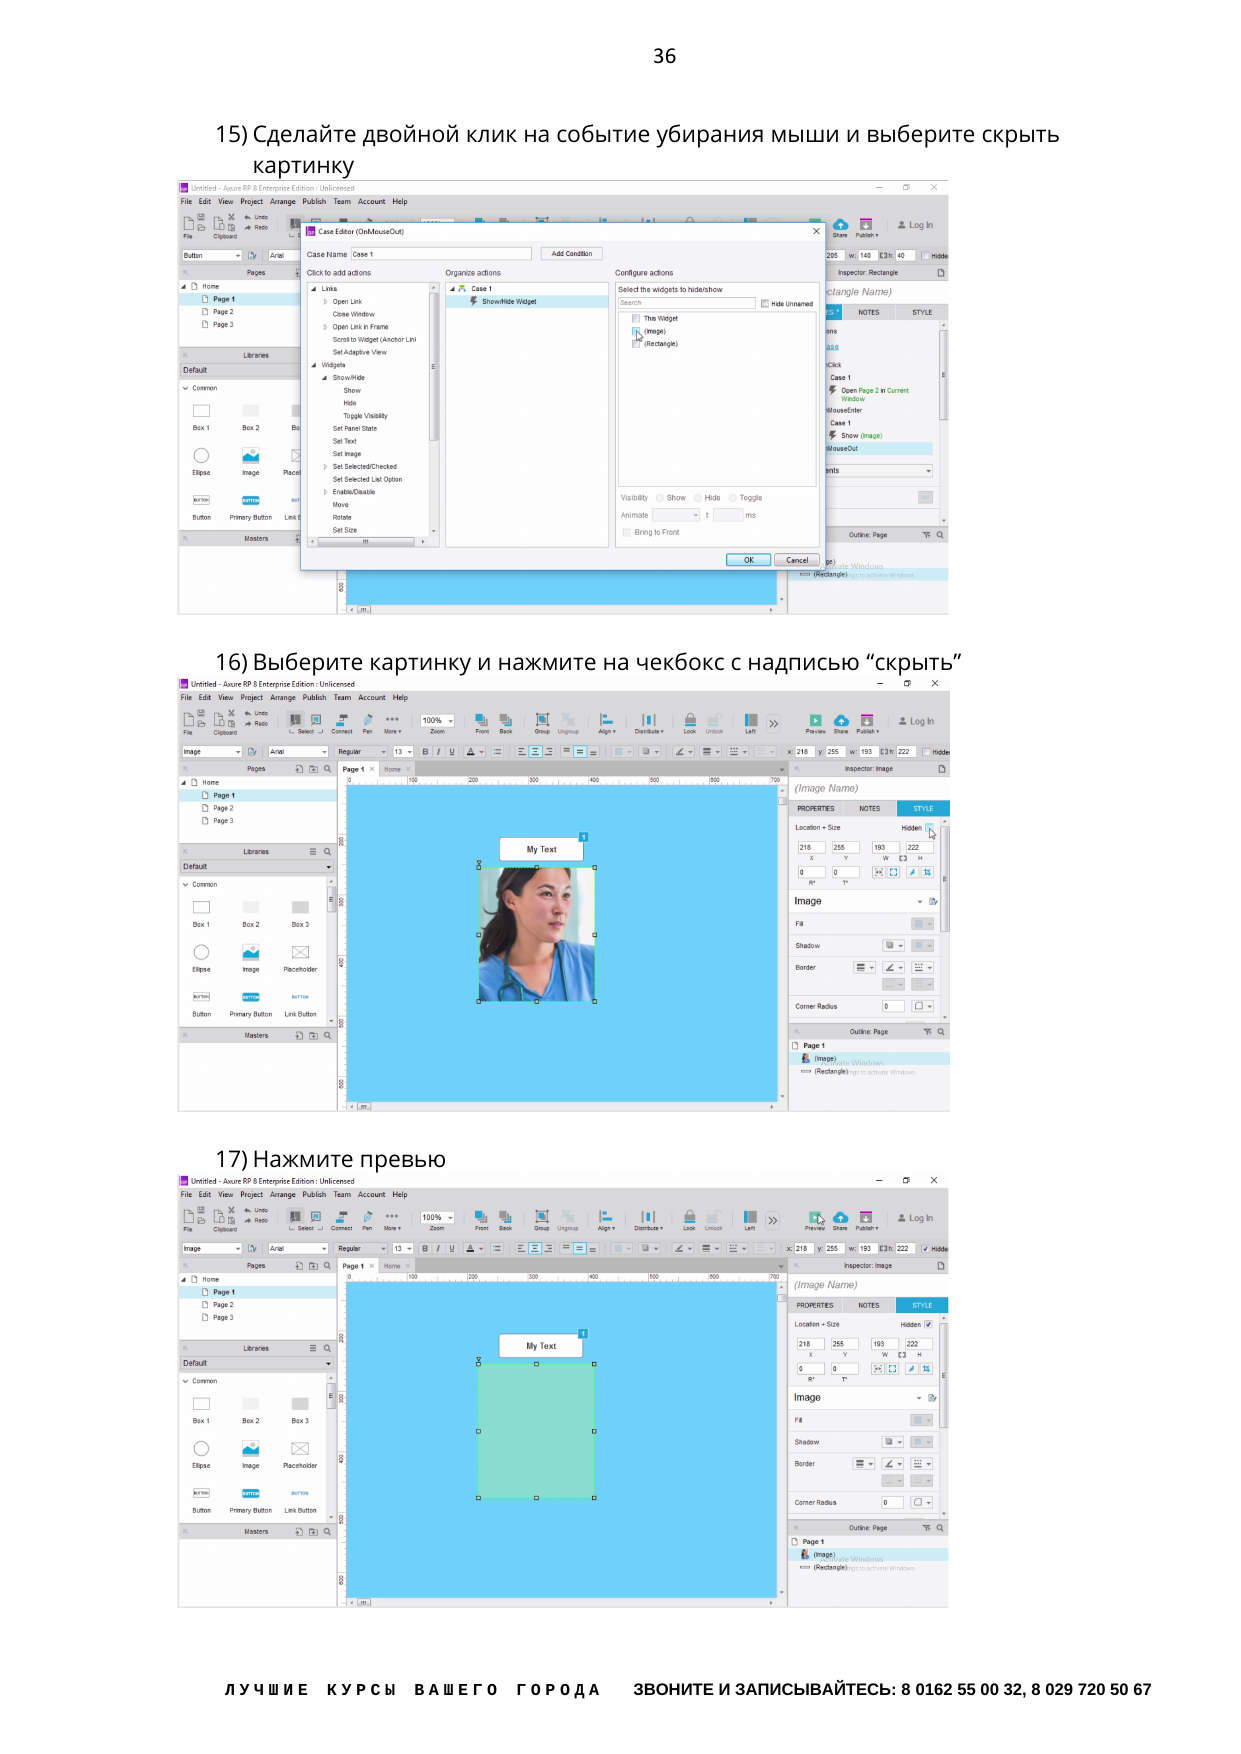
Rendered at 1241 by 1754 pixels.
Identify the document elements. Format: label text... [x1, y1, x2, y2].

picture [177, 180, 949, 615]
picture [177, 677, 950, 1112]
list Сделайте двойной клик на событие убирания мыши и выберите скрыть картинку [215, 118, 1152, 181]
list Выберите картинку и нажмите на чекбокс с надписью “скрыть” [215, 646, 1152, 677]
list Нажмите превью [215, 1143, 1152, 1174]
picture [177, 1174, 949, 1608]
